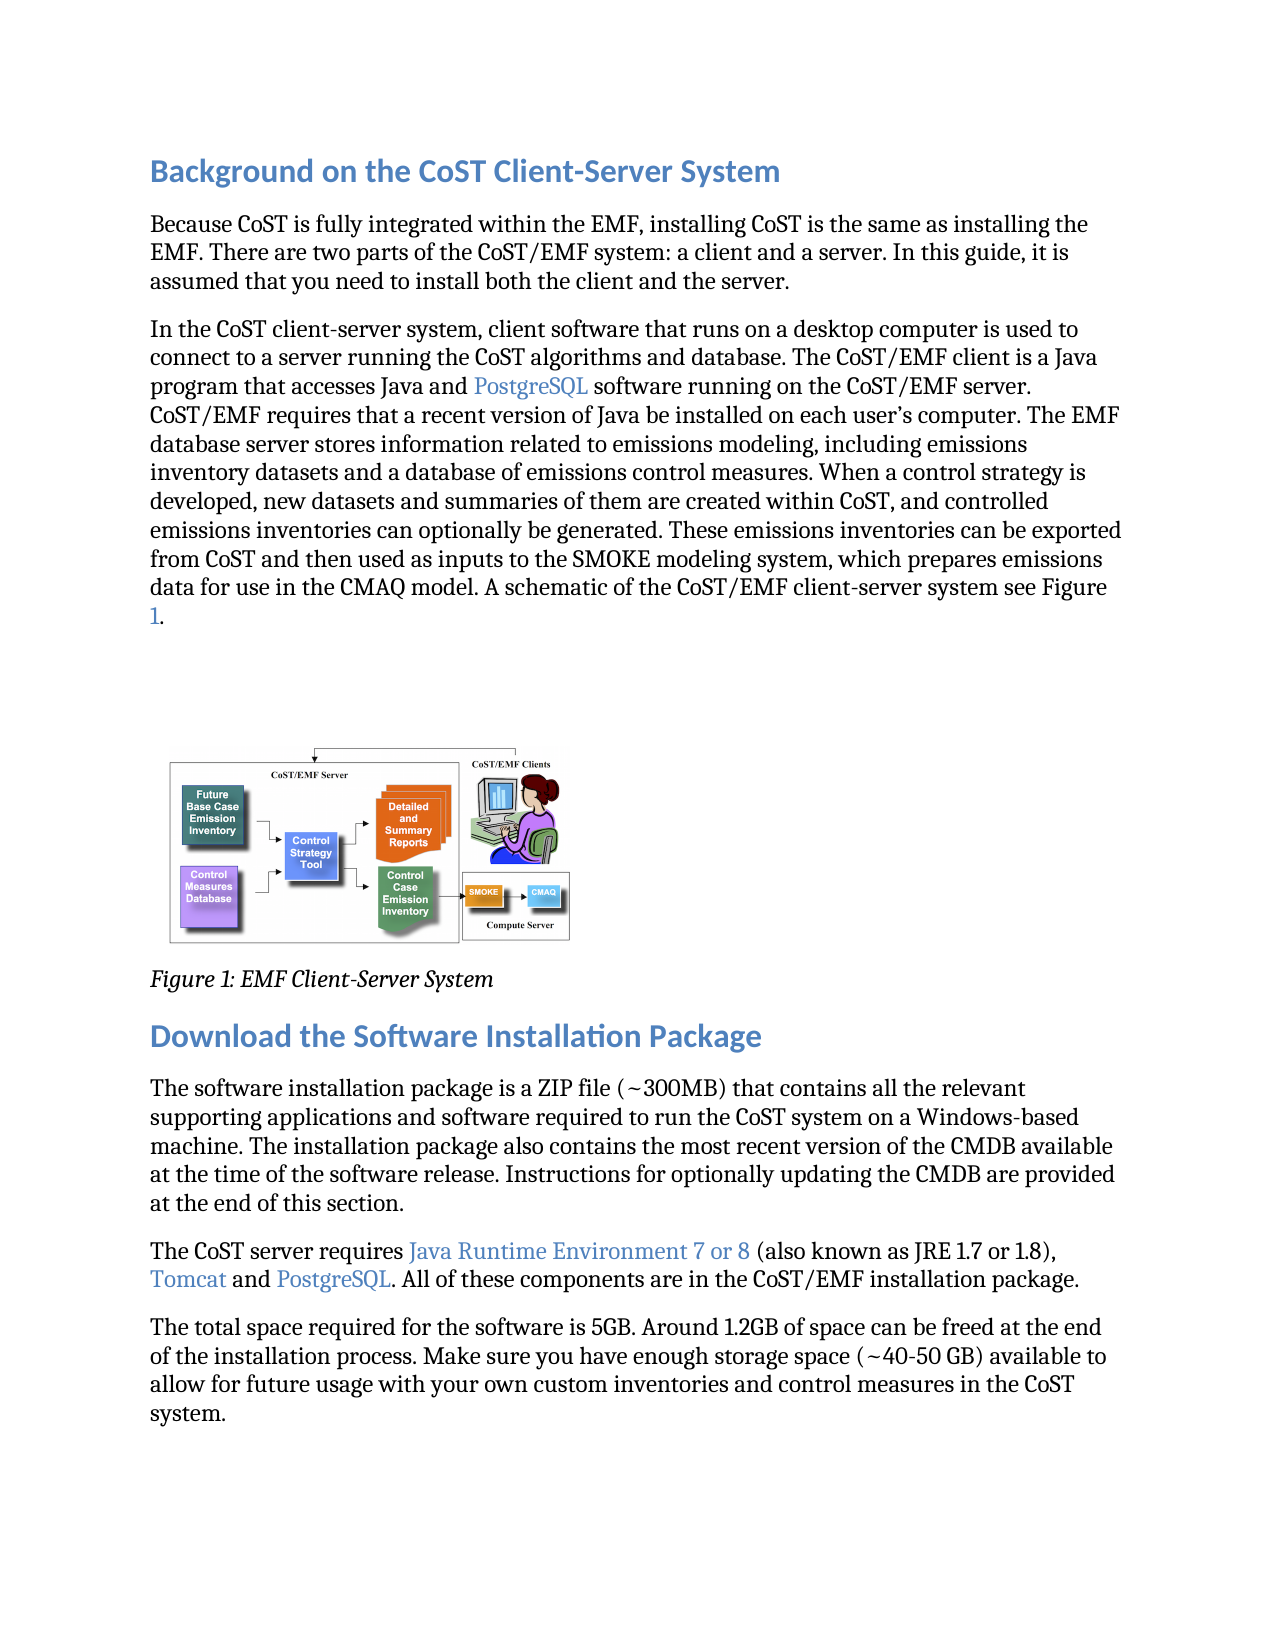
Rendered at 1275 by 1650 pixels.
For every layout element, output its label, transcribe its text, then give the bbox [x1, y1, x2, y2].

text Because CoST is fully integrated within the EMF, installing CoST is the same as installing the EMF. There are two parts of the CoST/EMF system: a client and a server. In this guide, it is assumed that you need to install both the client and the server. [150, 209, 1125, 296]
text The total space required for the software is 5GB. Around 1.2GB of space can be freed at the end of the installation process. Make sure you have enough storage space (~40-50 GB) available to allow for future usage with your own custom inventories and control measures in the CoST system. [150, 1313, 1125, 1428]
text The CoST server requires Java Runtime Environment 7 or 8 (also known as JRE 1.7 or 1.8), Tomcat and PostgreSQL. All of these components are in the CoST/EMF installation package. [150, 1237, 1125, 1294]
subtitle Download the Software Installation Package [150, 1015, 1125, 1055]
text Figure 1: EMF Client-Server System [150, 965, 1125, 994]
subtitle Background on the CoST Client-Server System [150, 150, 1125, 191]
text The software installation package is a ZIP file (~300MB) that contains all the relevant supporting applications and software required to run the CoST system on a Windows-based machine. The installation package also contains the most recent version of the CMDB available at the time of the software release. Instructions for optionally updating the CMDB are provided at the end of this section. [150, 1074, 1125, 1218]
text In the CoST client-server system, client software that runs on a desktop computer is used to connect to a server running the CoST algorithms and database. The CoST/EMF client is a Java program that accesses Java and PostgreSQL software running on the CoST/EMF server. CoST/EMF requires that a recent version of Java be installed on each user’s computer. The EMF database server stores information related to emissions modeling, including emissions inventory datasets and a database of emissions control measures. When a control strategy is developed, new datasets and summaries of them are created within CoST, and controlled emissions inventories can optionally be generated. These emissions inventories can be exported from CoST and then used as inputs to the SMOKE modeling system, which prepares emissions data for use in the CMAQ model. A schematic of the CoST/EMF client-server system see Figure 1. [150, 314, 1125, 631]
picture [168, 746, 571, 945]
